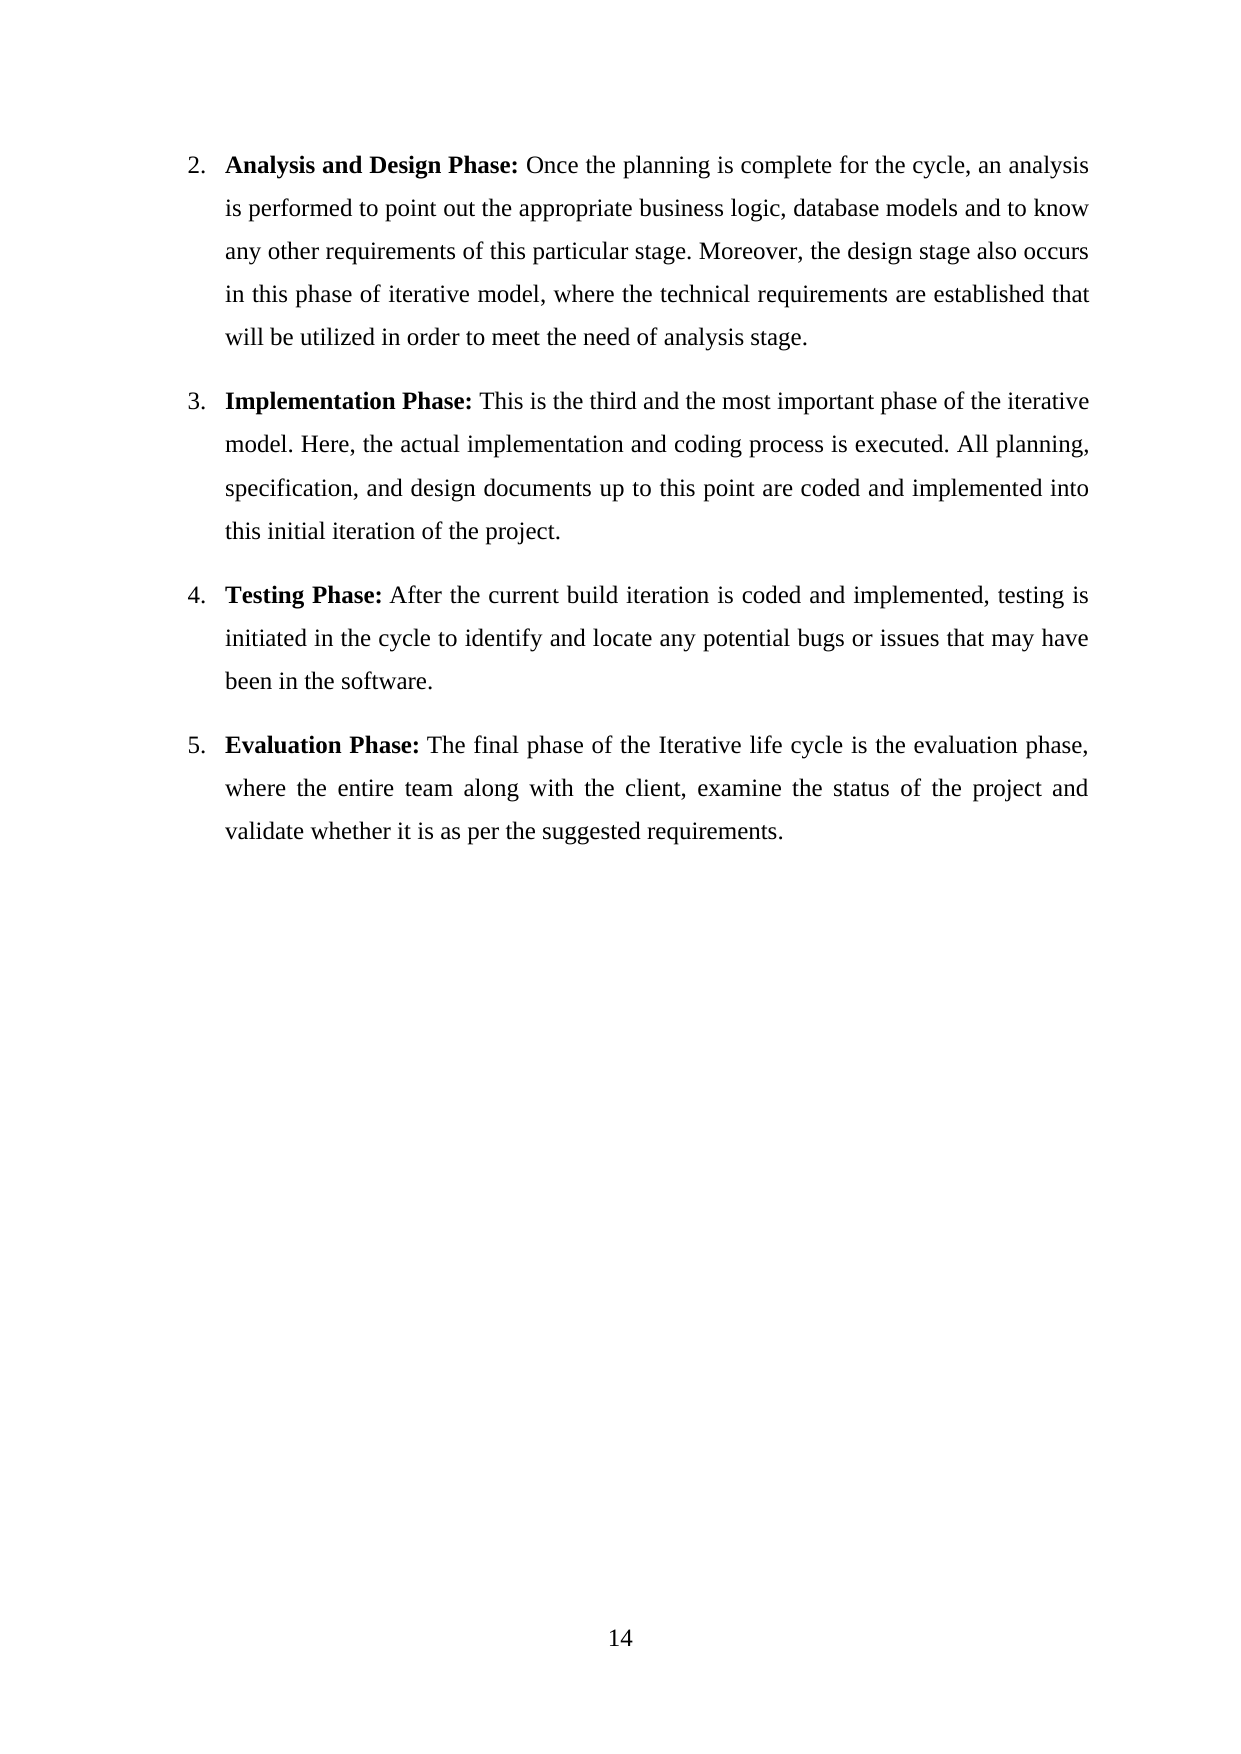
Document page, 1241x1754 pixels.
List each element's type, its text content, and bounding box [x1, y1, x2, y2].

list Testing Phase: After the current build iteration is coded and implemented, testing is initiated in the cycle to identify and locate any potential bugs or issues that may have been in the software. [187, 580, 1090, 695]
list Evaluation Phase: The final phase of the Iterative life cycle is the evaluation phase, where the entire team along with the client, examine the status of the project and validate whether it is as per the suggested requirements. [187, 730, 1090, 845]
list Implementation Phase: This is the third and the most important phase of the iterative model. Here, the actual implementation and coding process is executed. All planning, specification, and design documents up to this point are coded and implemented into this initial iteration of the project. [187, 386, 1090, 544]
list Analysis and Design Phase: Once the planning is complete for the cycle, an analysis is performed to point out the appropriate business logic, database models and to know any other requirements of this particular stage. Moreover, the design stage also occurs in this phase of iterative model, where the technical requirements are established that will be utilized in order to meet the need of analysis stage. [187, 150, 1090, 351]
